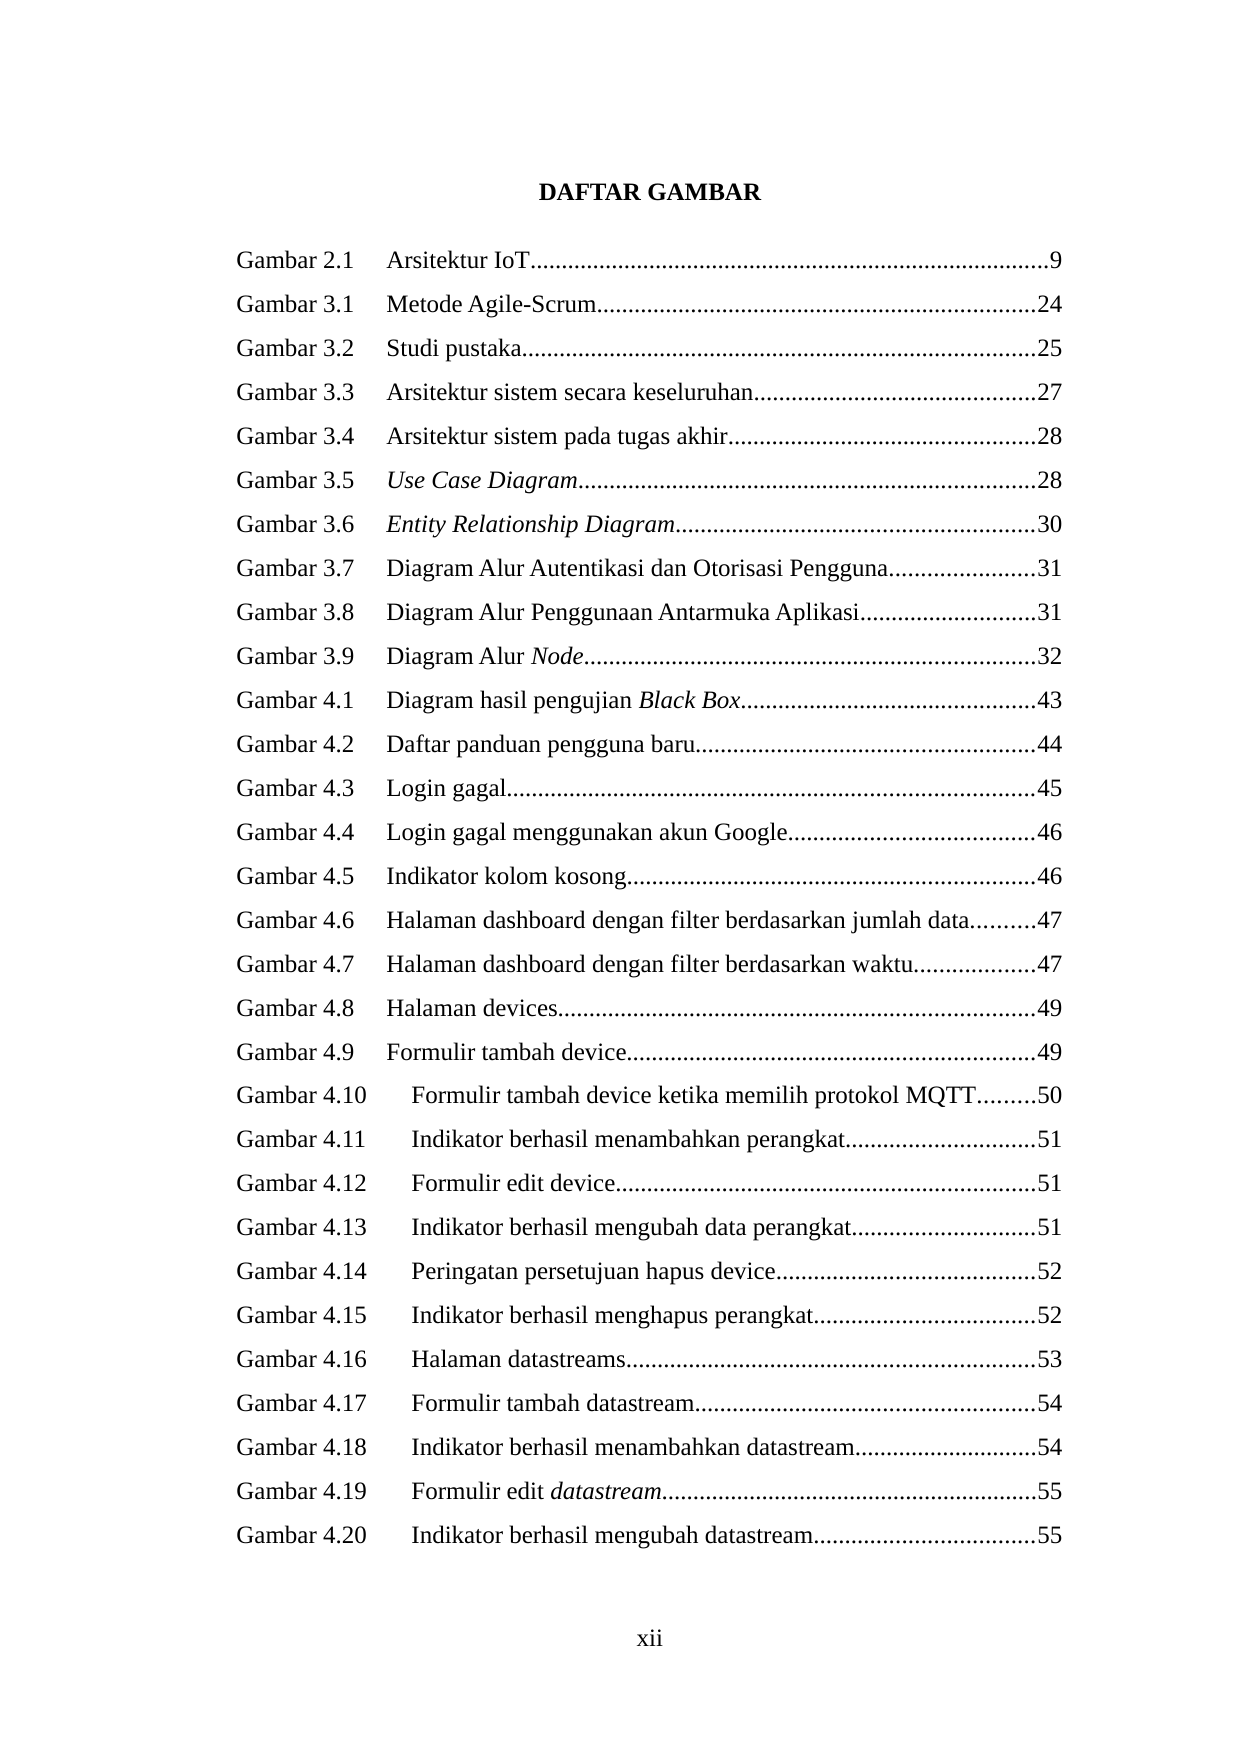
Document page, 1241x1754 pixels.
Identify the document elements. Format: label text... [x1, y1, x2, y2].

text Gambar 4.7 Halaman dashboard dengan filter berdasarkan waktu 47 [236, 949, 1063, 977]
text Gambar 4.3 Login gagal 45 [236, 773, 1063, 802]
text Gambar 3.4 Arsitektur sistem pada tugas akhir 28 [236, 421, 1063, 450]
text Gambar 3.2 Studi pustaka 25 [236, 333, 1063, 362]
text Gambar 4.2 Daftar panduan pengguna baru 44 [236, 729, 1063, 758]
text Gambar 4.9 Formulir tambah device 49 [236, 1037, 1063, 1065]
text Gambar 4.19 Formulir edit datastream 55 [236, 1476, 1063, 1505]
text Gambar 3.8 Diagram Alur Penggunaan Antarmuka Aplikasi 31 [236, 597, 1063, 626]
text Gambar 4.12 Formulir edit device 51 [236, 1168, 1063, 1197]
text Gambar 3.9 Diagram Alur Node 32 [236, 641, 1063, 670]
text Gambar 3.5 Use Case Diagram 28 [236, 465, 1063, 494]
text Gambar 4.17 Formulir tambah datastream 54 [236, 1388, 1063, 1417]
text Gambar 4.15 Indikator berhasil menghapus perangkat 52 [236, 1300, 1063, 1329]
text Gambar 4.4 Login gagal menggunakan akun Google 46 [236, 817, 1063, 846]
text Gambar 3.3 Arsitektur sistem secara keseluruhan 27 [236, 377, 1063, 406]
text Gambar 4.18 Indikator berhasil menambahkan datastream 54 [236, 1432, 1063, 1461]
text Gambar 4.13 Indikator berhasil mengubah data perangkat 51 [236, 1212, 1063, 1241]
text Gambar 3.7 Diagram Alur Autentikasi dan Otorisasi Pengguna 31 [236, 553, 1063, 582]
text Gambar 4.6 Halaman dashboard dengan filter berdasarkan jumlah data 47 [236, 905, 1063, 933]
text DAFTAR GAMBAR [236, 177, 1063, 206]
text Gambar 4.20 Indikator berhasil mengubah datastream 55 [236, 1520, 1063, 1549]
text Gambar 4.8 Halaman devices 49 [236, 993, 1063, 1021]
text Gambar 4.11 Indikator berhasil menambahkan perangkat 51 [236, 1124, 1063, 1153]
text Gambar 4.10 Formulir tambah device ketika memilih protokol MQTT 50 [236, 1081, 1063, 1109]
text Gambar 2.1 Arsitektur IoT 9 [236, 245, 1063, 274]
text Gambar 3.6 Entity Relationship Diagram 30 [236, 509, 1063, 538]
text Gambar 4.16 Halaman datastreams 53 [236, 1344, 1063, 1373]
text Gambar 4.14 Peringatan persetujuan hapus device 52 [236, 1256, 1063, 1285]
text Gambar 4.5 Indikator kolom kosong 46 [236, 861, 1063, 889]
text Gambar 3.1 Metode Agile-Scrum 24 [236, 289, 1063, 318]
text Gambar 4.1 Diagram hasil pengujian Black Box 43 [236, 685, 1063, 714]
